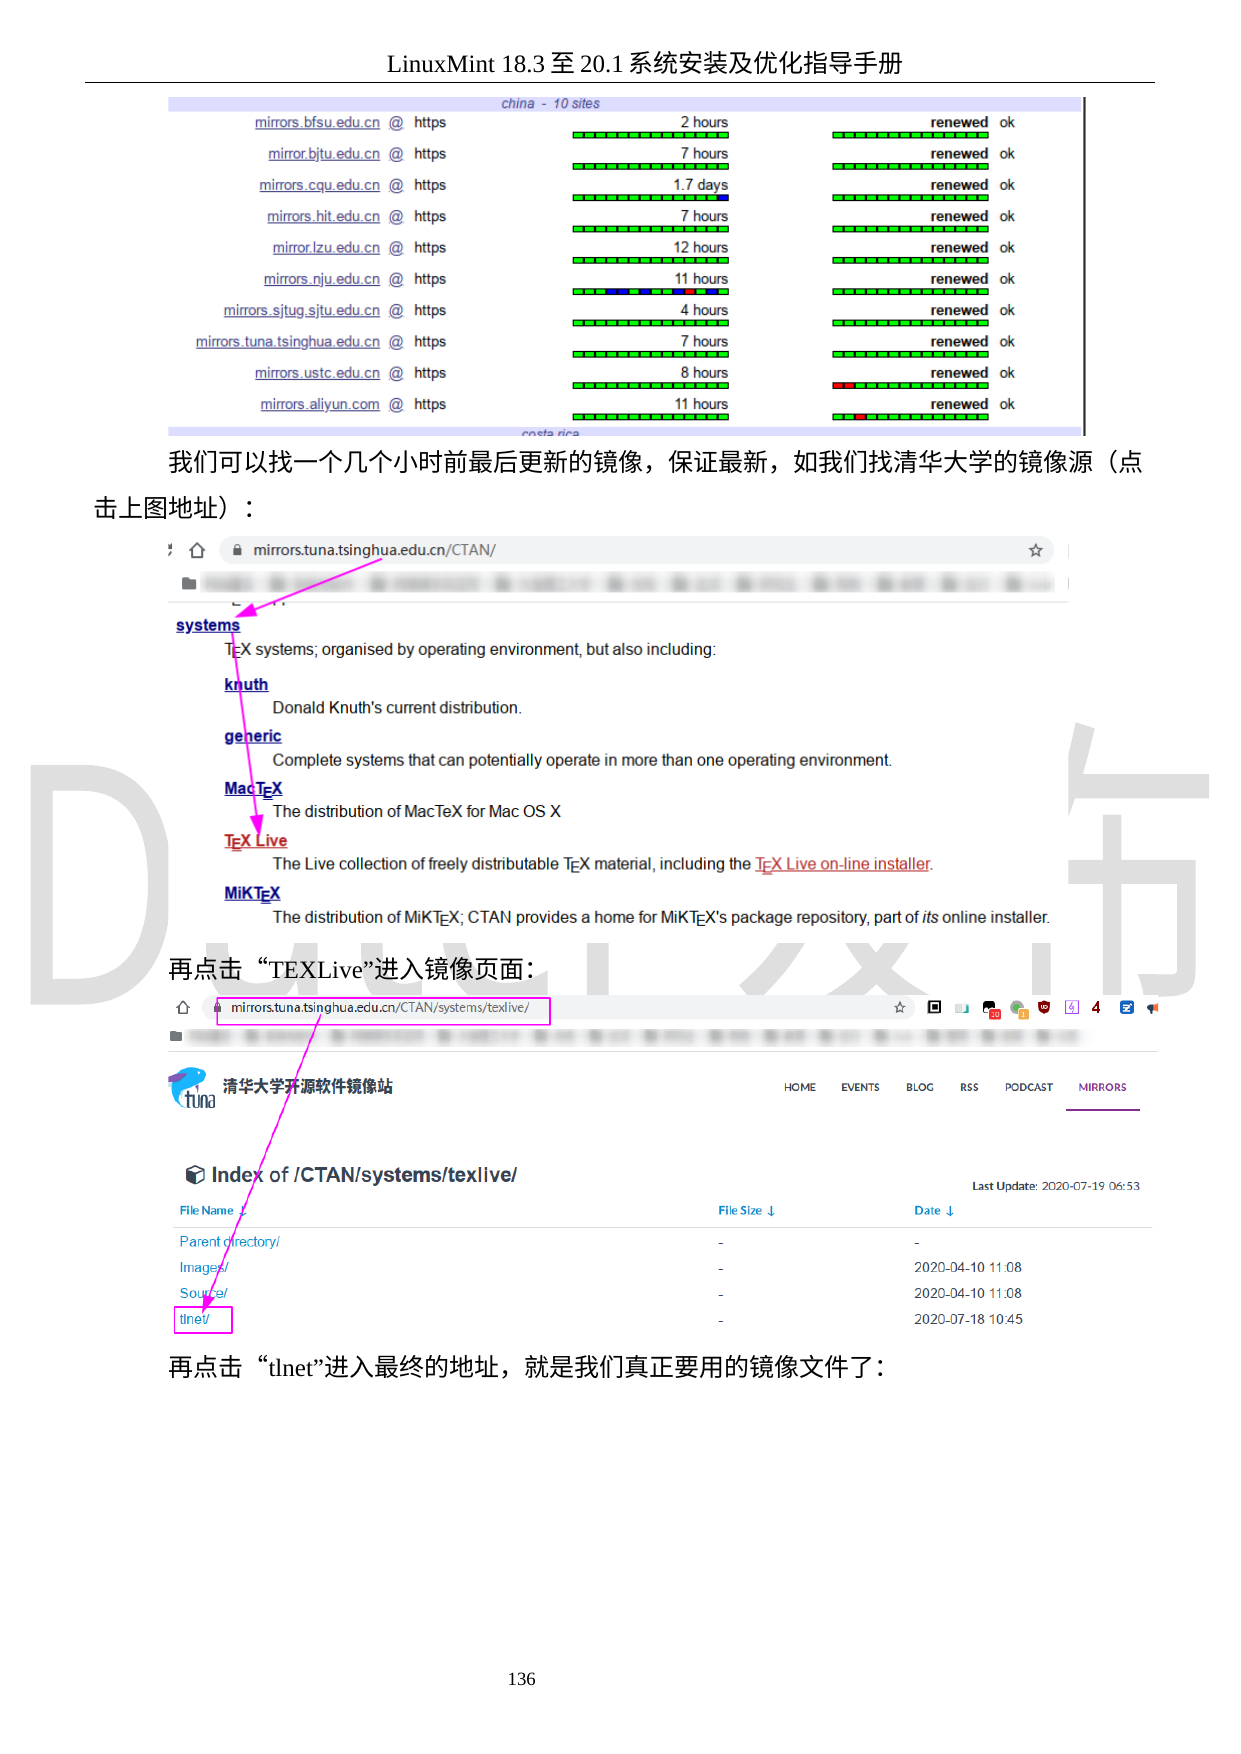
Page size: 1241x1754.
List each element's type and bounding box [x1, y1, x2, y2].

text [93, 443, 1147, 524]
picture [168, 97, 1089, 436]
picture [168, 995, 1159, 1341]
picture [168, 533, 1069, 943]
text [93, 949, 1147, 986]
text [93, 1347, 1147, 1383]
